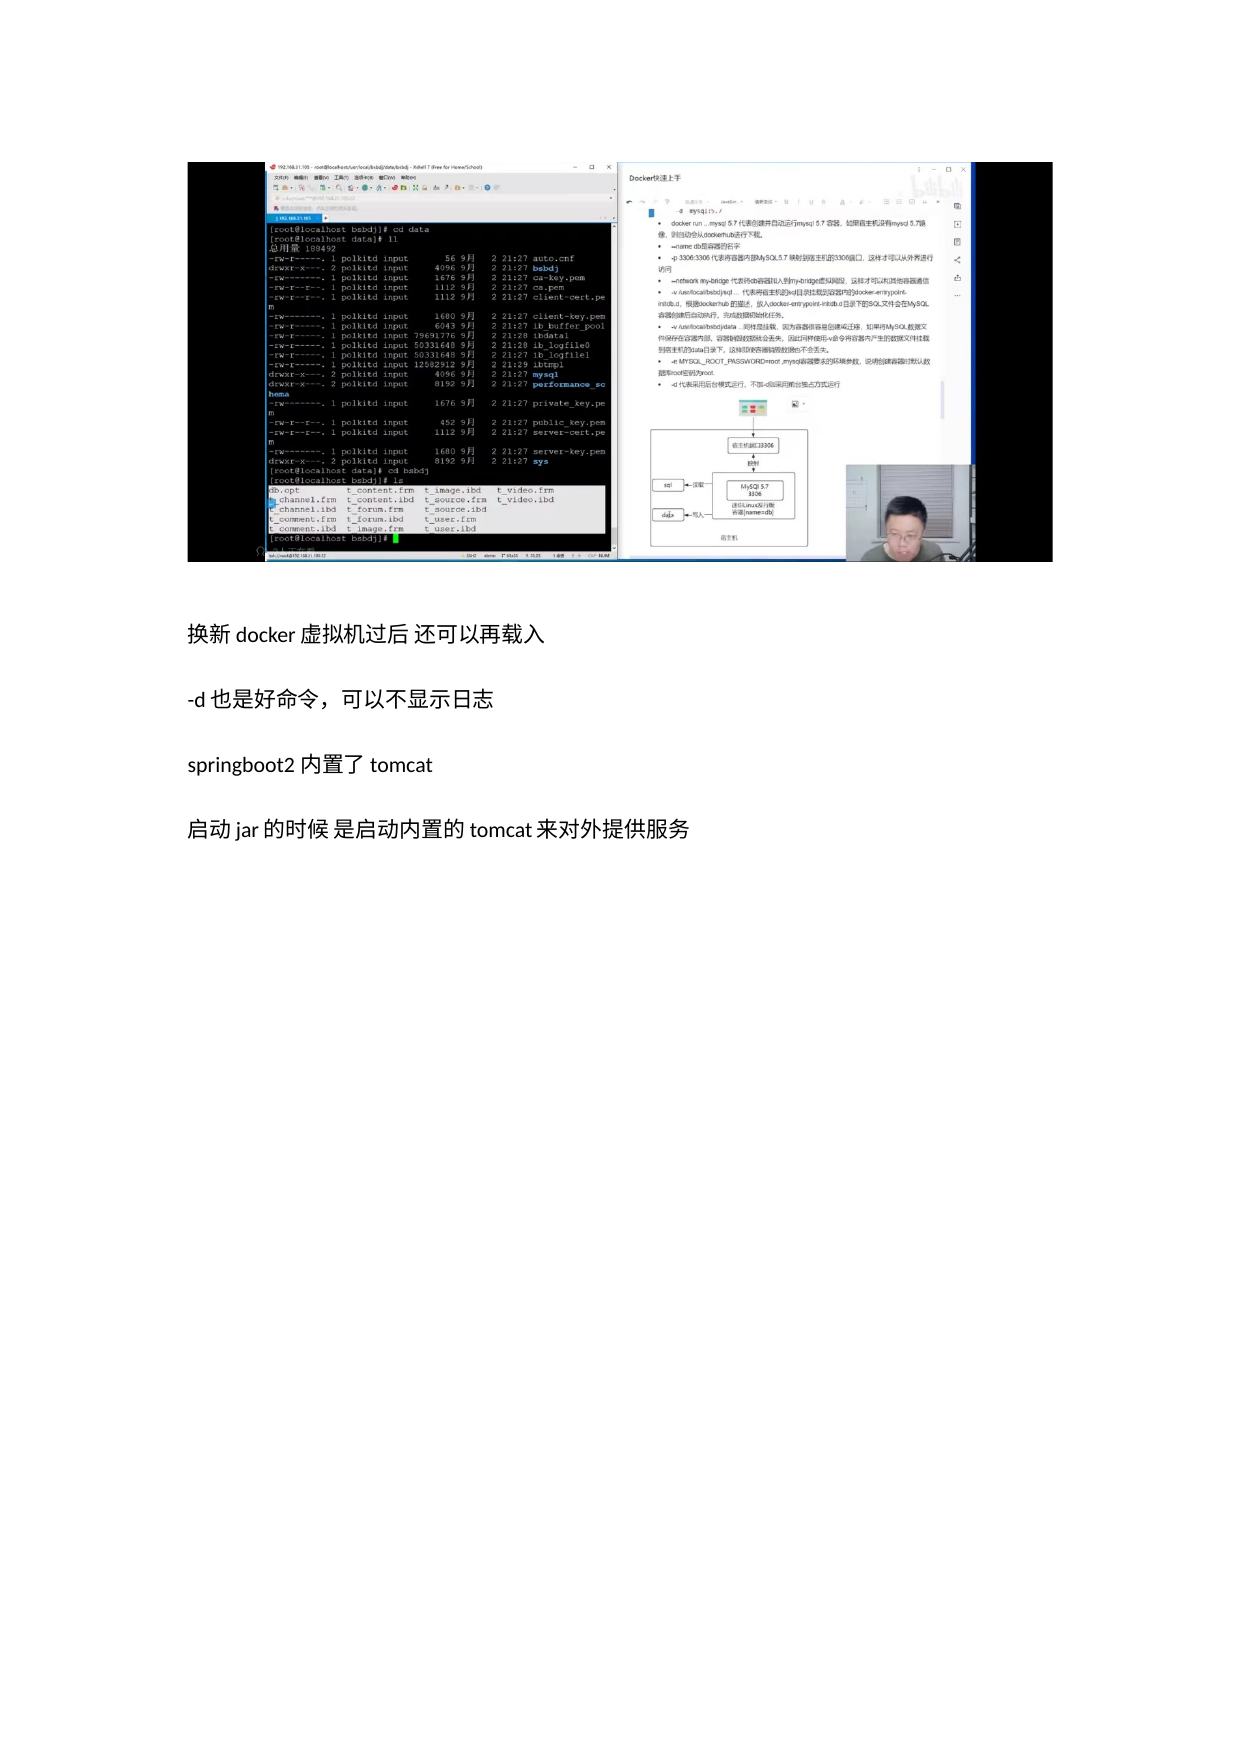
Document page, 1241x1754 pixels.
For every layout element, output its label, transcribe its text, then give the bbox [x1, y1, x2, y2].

text 启动jar的时候 是启动内置的tomcat来对外提供服务 [187, 812, 1053, 844]
text springboot2 内置了tomcat [187, 747, 1053, 779]
text 换新docker虚拟机过后 还可以再载入 [187, 617, 1053, 649]
picture [187, 162, 1053, 562]
text -d也是好命令，可以不显示日志 [187, 682, 1053, 714]
